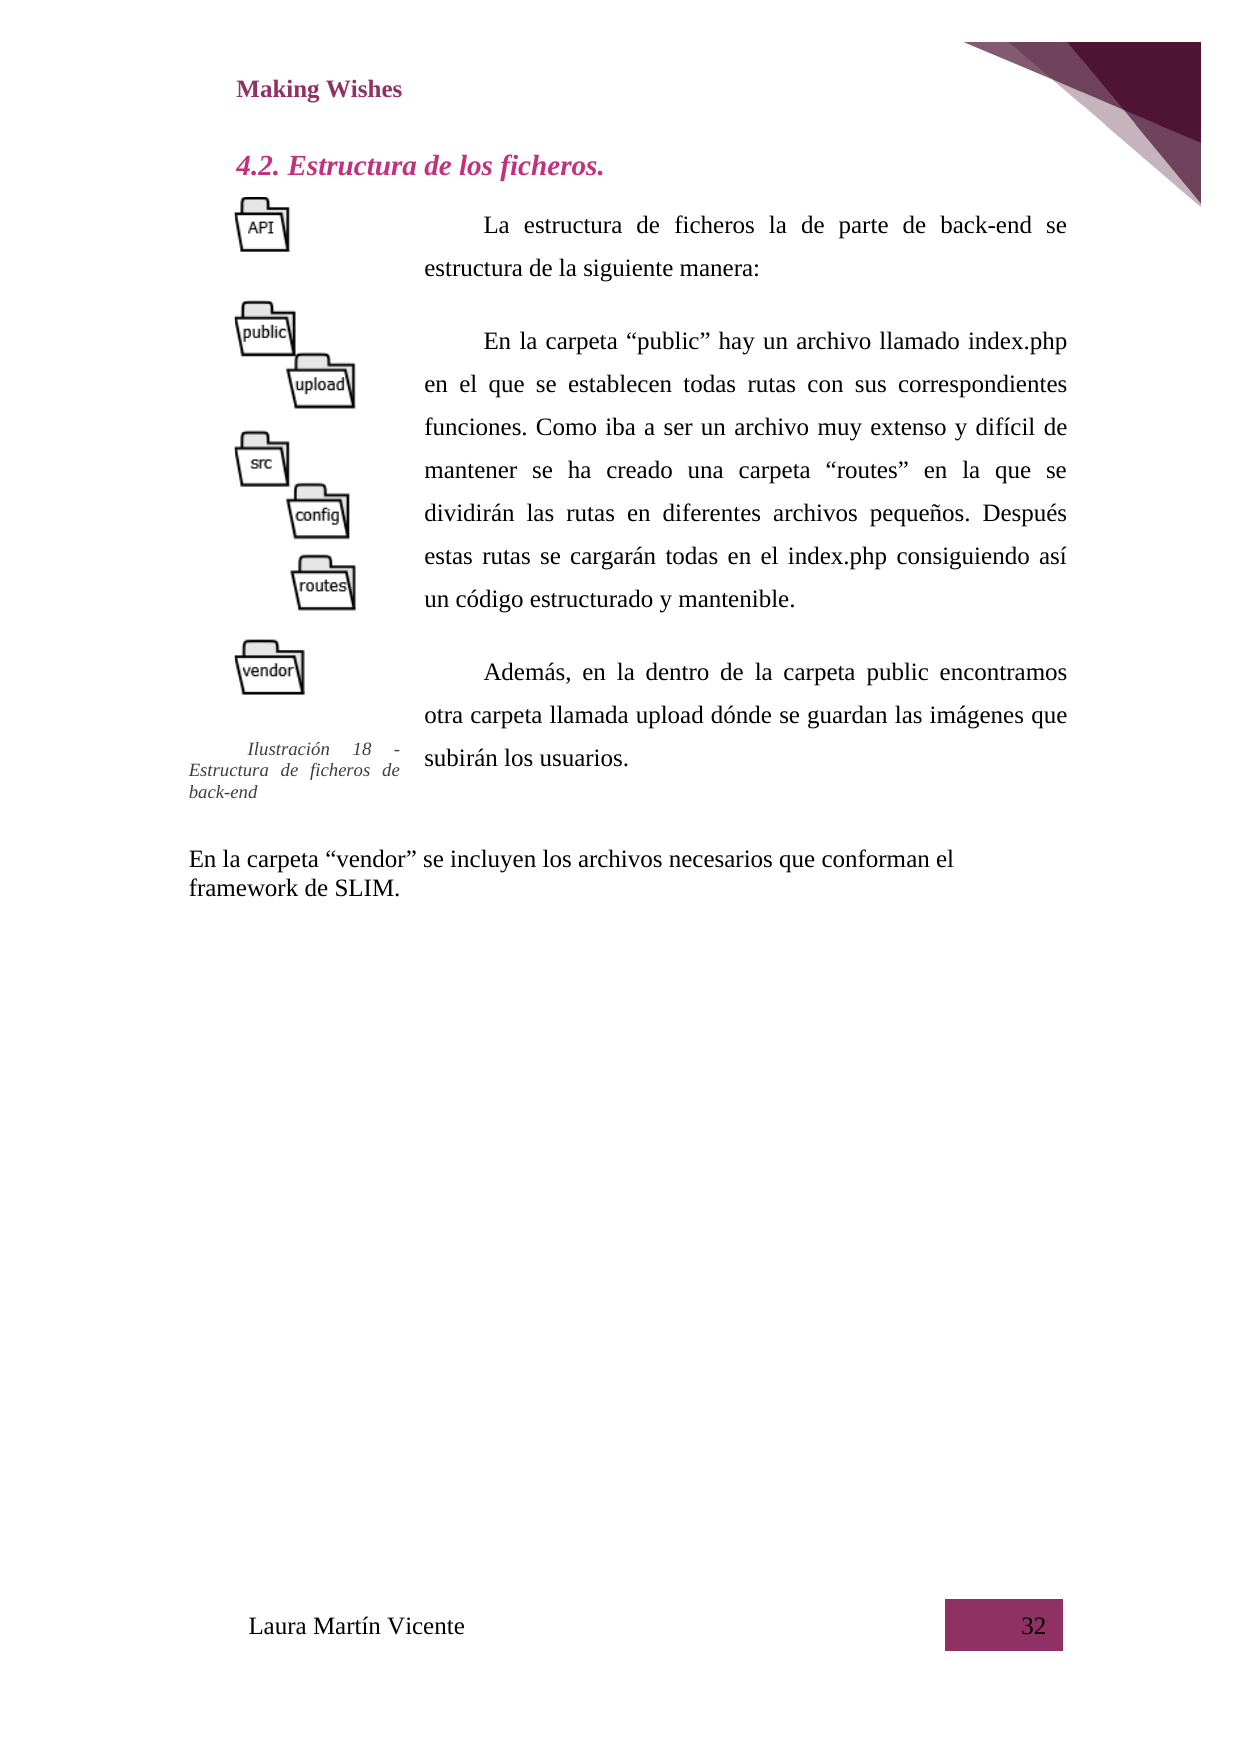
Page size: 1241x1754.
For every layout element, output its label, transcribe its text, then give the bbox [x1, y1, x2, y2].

table_cell En la carpeta “vendor” se incluyen los archivos necesarios que conforman el framework de SLIM. [177, 844, 1079, 1213]
picture [963, 42, 1201, 207]
subtitle 4.2. Estructura de los ficheros. [177, 148, 1063, 181]
table_header La estructura de ficheros la de parte de back-end se estructura de la siguiente manera: En la carpeta “public” hay un archivo llamado index.php en el que se establecen todas rutas con sus correspondientes funciones. Como iba a ser un archivo muy extenso y difícil de mantener se ha creado una carpeta “routes” en la que se dividirán las rutas en diferentes archivos pequeños. Después estas rutas se cargarán todas en el index.php consiguiendo así un código estructurado y mantenible. Además, en la dentro de la carpeta public encontramos otra carpeta llamada upload dónde se guardan las imágenes que subirán los usuarios. [413, 198, 1079, 844]
picture [234, 197, 356, 696]
